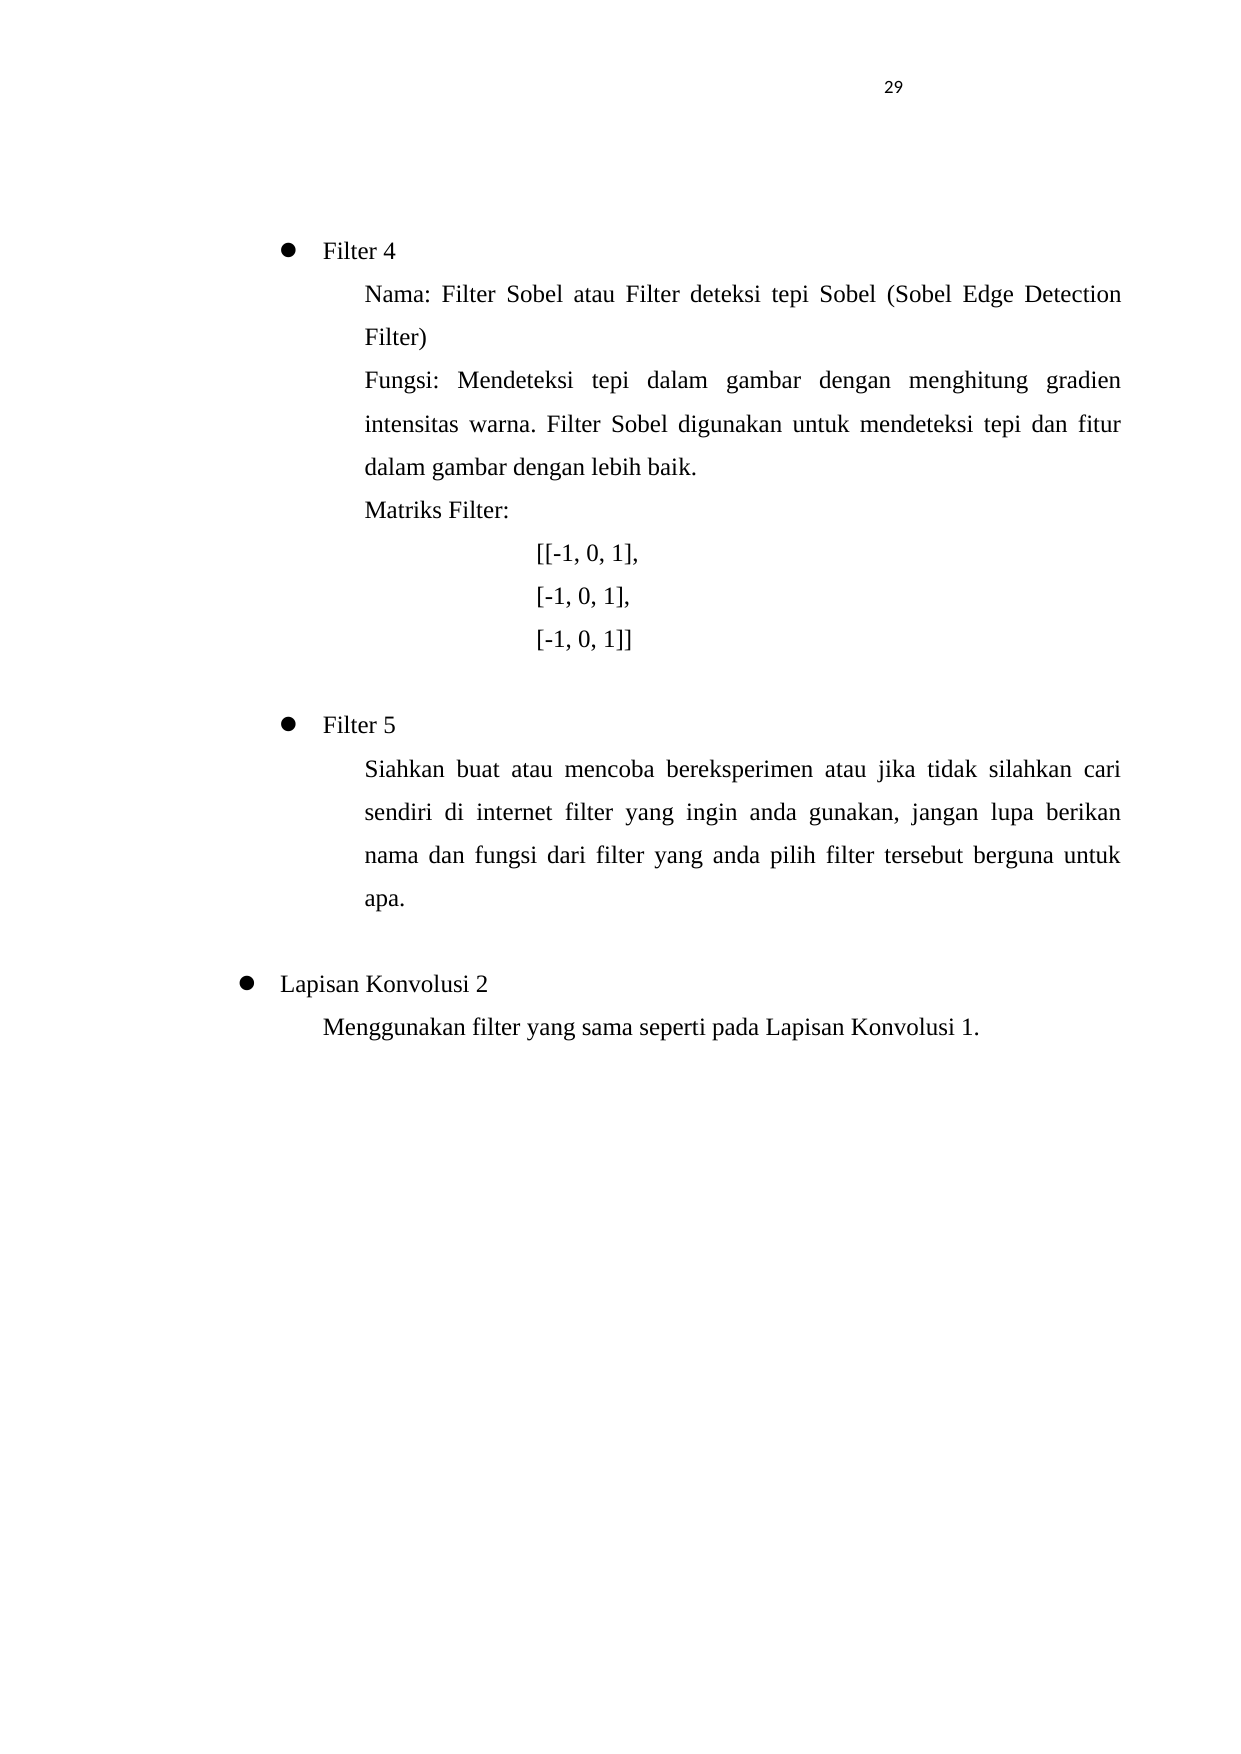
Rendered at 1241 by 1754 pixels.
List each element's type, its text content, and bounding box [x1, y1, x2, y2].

text Fungsi: Mendeteksi tepi dalam gambar dengan menghitung gradien intensitas warna. Filter Sobel digunakan untuk mendeteksi tepi dan fitur dalam gambar dengan lebih baik. [364, 366, 1122, 481]
text Siahkan buat atau mencoba bereksperimen atau jika tidak silahkan cari sendiri di internet filter yang ingin anda gunakan, jangan lupa berikan nama dan fungsi dari filter yang anda pilih filter tersebut berguna untuk apa. [364, 754, 1122, 912]
list Lapisan Konvolusi 2 [237, 969, 1122, 998]
text Menggunakan filter yang sama seperti pada Lapisan Konvolusi 1. [323, 1012, 1122, 1041]
text Matriks Filter: [364, 495, 1122, 524]
list Filter 5 [279, 711, 1122, 739]
text Nama: Filter Sobel atau Filter deteksi tepi Sobel (Sobel Edge Detection Filter) [364, 279, 1122, 351]
list Filter 4 [279, 236, 1122, 265]
text [[-1, 0, 1], [236, 538, 1122, 567]
text [-1, 0, 1], [236, 581, 1122, 610]
text [-1, 0, 1]] [236, 624, 1122, 653]
